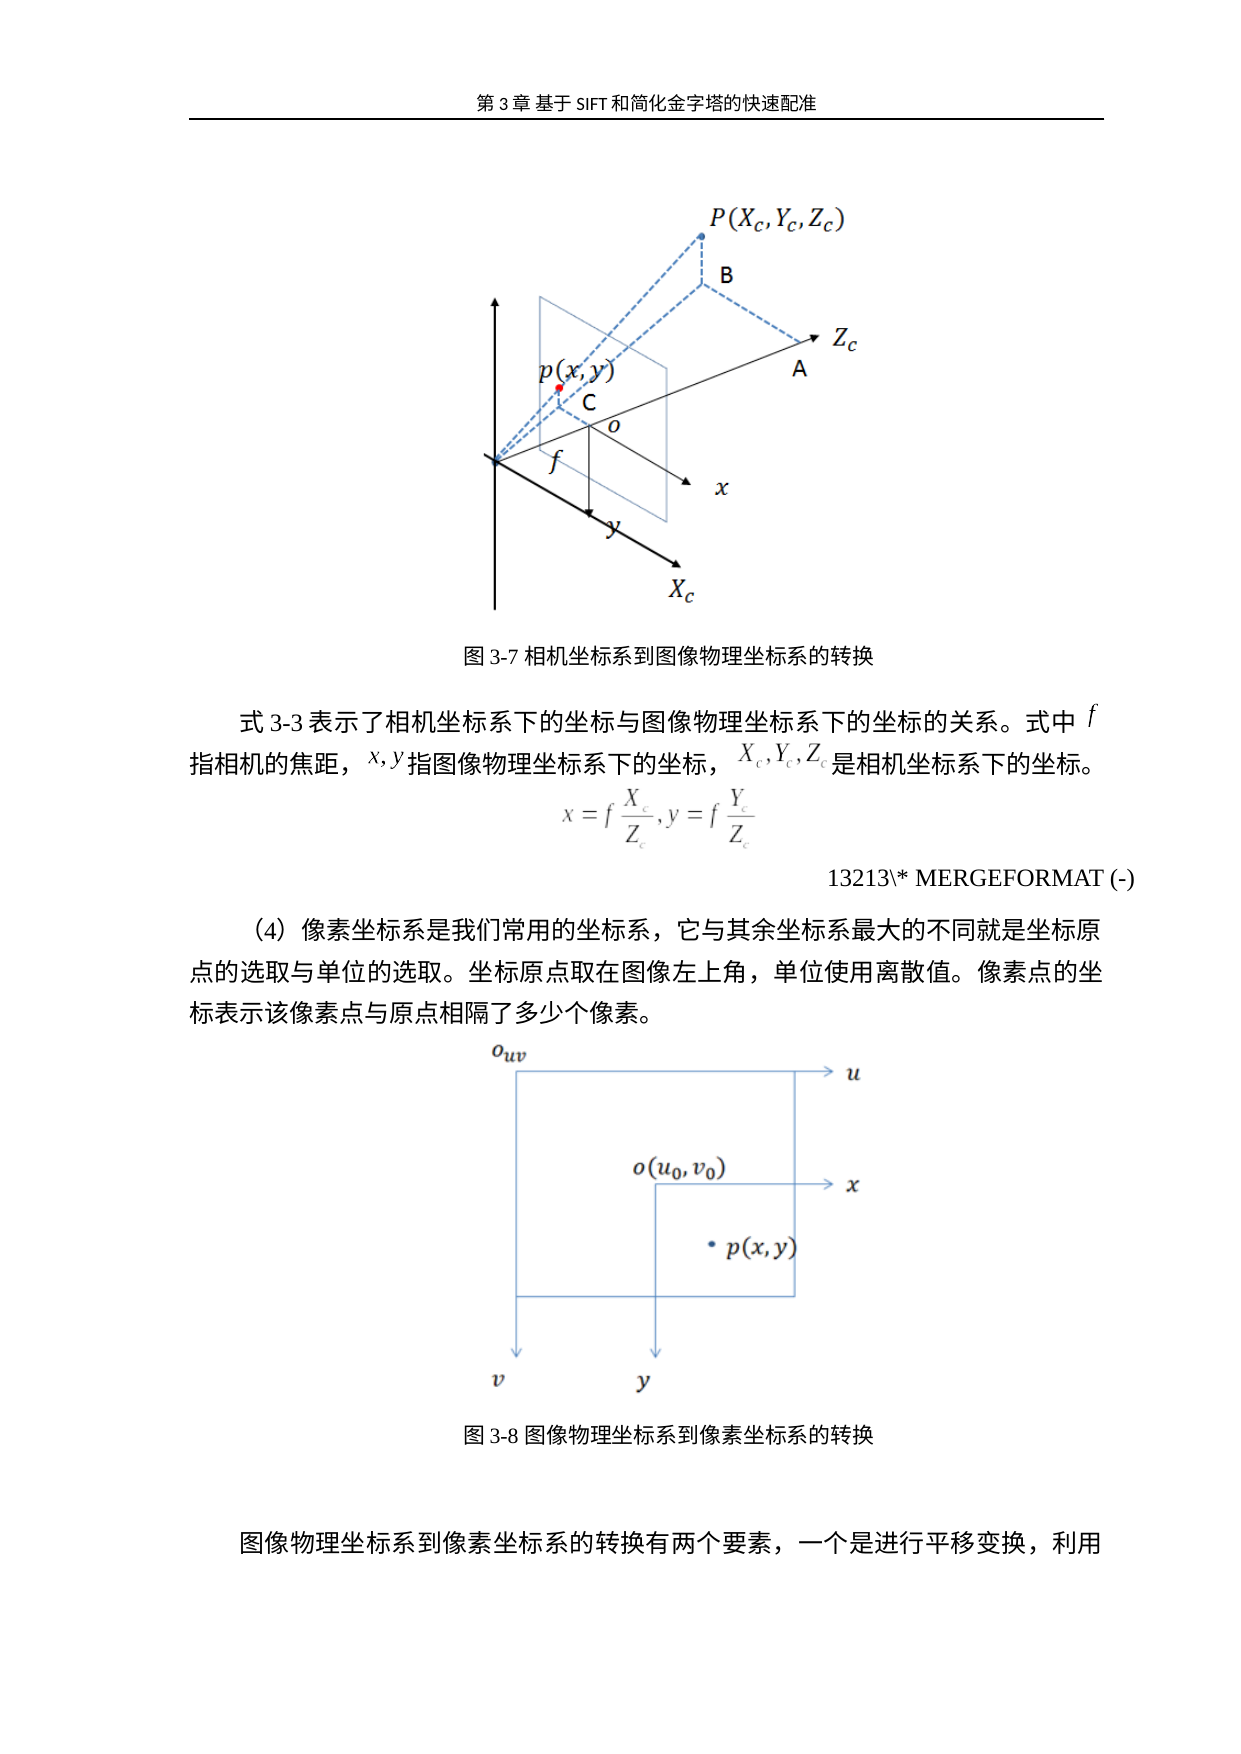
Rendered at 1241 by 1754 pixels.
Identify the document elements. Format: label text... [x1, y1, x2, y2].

subtitle 图3-8 图像物理坐标系到像素坐标系的转换 [189, 1423, 1104, 1448]
picture [475, 1031, 869, 1410]
text 图像物理坐标系到像素坐标系的转换有两个要素，一个是进行平移变换，利用相机光心的坐标来表示；还需要进行单位的转换，距离通过包含多少个像素点的离散值来衡量。每个像素大小为，那么由图像物理坐标系到像素坐标系可以使用式3-4完成转换。 [189, 1519, 1104, 1561]
subtitle 图3-7 相机坐标系到图像物理坐标系的转换 [189, 644, 1104, 669]
text （4）像素坐标系是我们常用的坐标系，它与其余坐标系最大的不同就是坐标原点的选取与单位的选取。坐标原点取在图像左上角，单位使用离散值。像素点的坐标表示该像素点与原点相隔了多少个像素。 [189, 906, 1104, 1031]
text 式3-3表示了相机坐标系下的坐标与图像物理坐标系下的坐标的关系。式中指相机的焦距，指图像物理坐标系下的坐标，是相机坐标系下的坐标。 [189, 698, 1104, 782]
